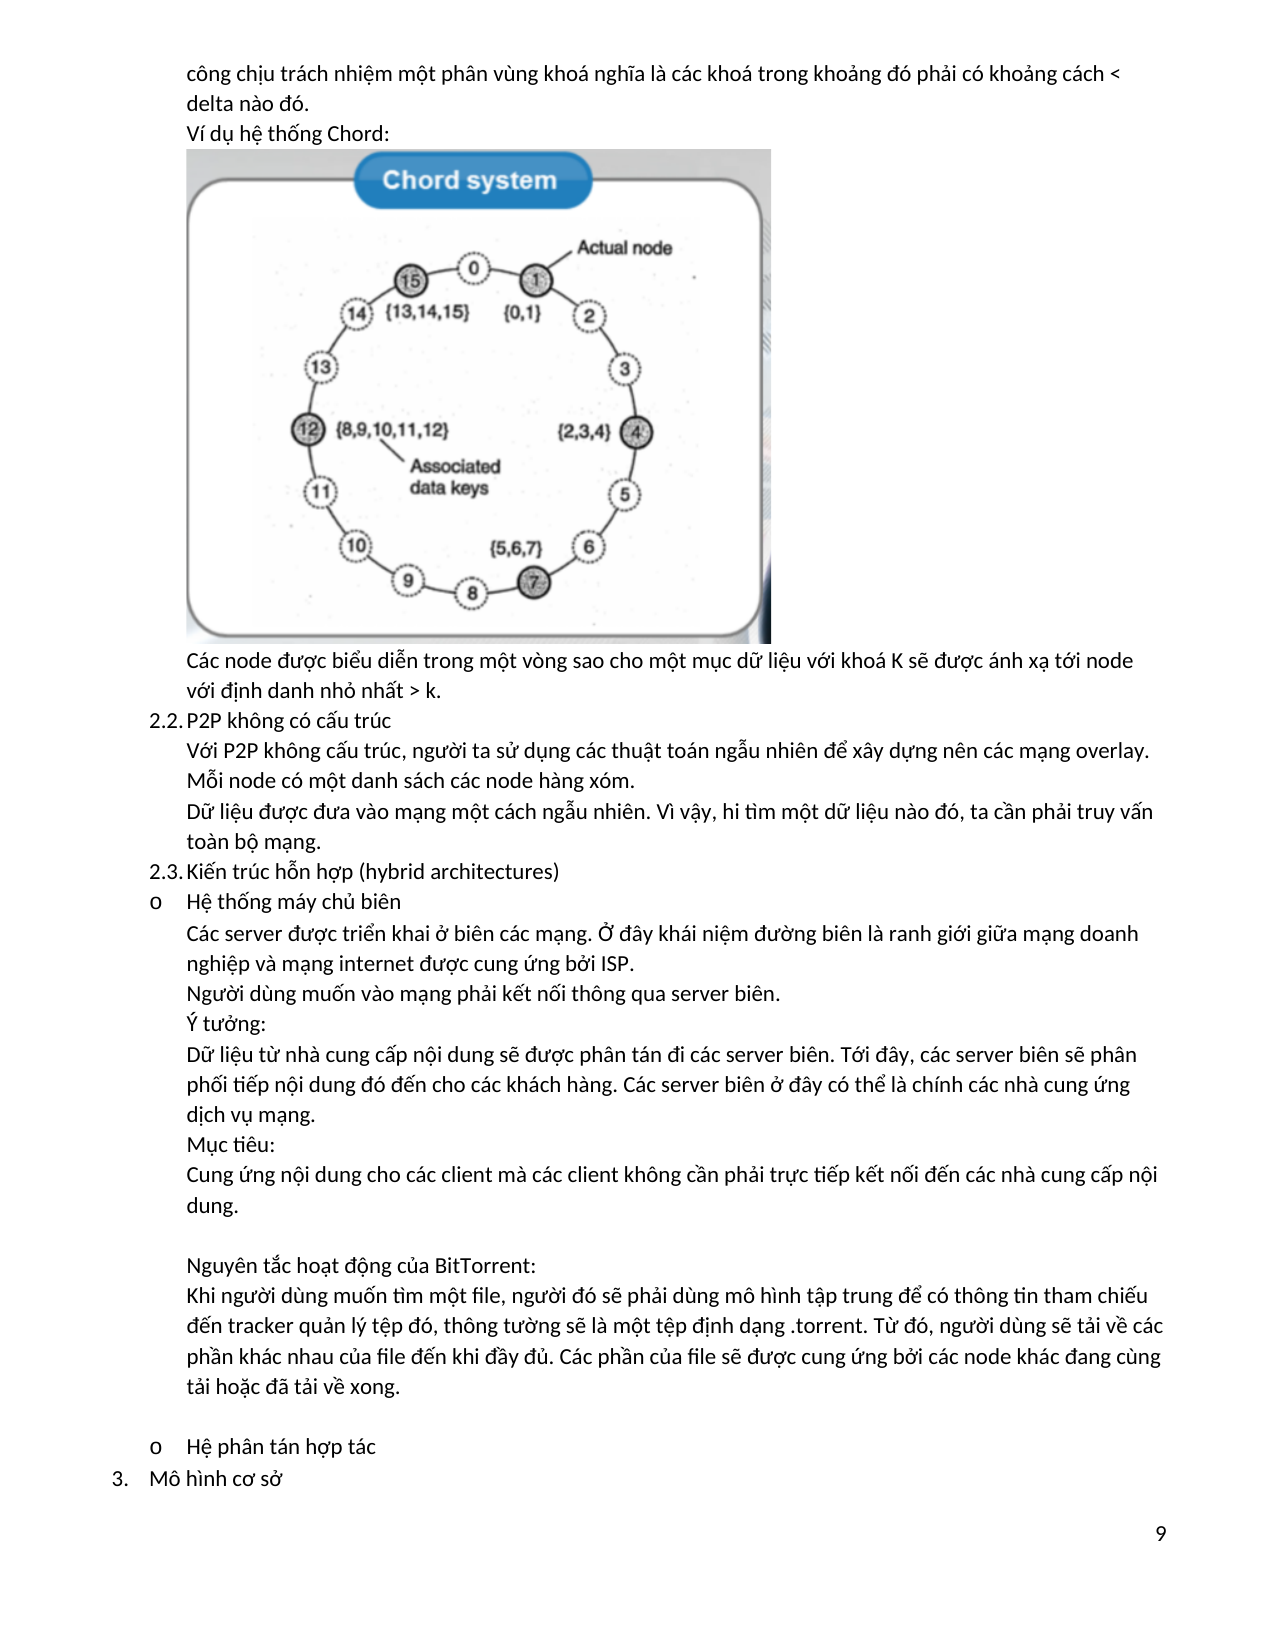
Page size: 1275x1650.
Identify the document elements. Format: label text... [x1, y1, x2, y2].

list P2P không có cấu trúc [149, 706, 1167, 734]
list Cung ứng nội dung cho các client mà các client không cần phải trực tiếp kết nối đến các nhà cung cấp nội dung. [186, 1161, 1167, 1219]
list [186, 59, 1167, 117]
list Mục tiêu: [186, 1130, 1167, 1158]
list Hệ thống máy chủ biên [149, 887, 1167, 917]
list Ý tưởng: [186, 1009, 1167, 1037]
list Mô hình cơ sở [111, 1464, 1167, 1492]
list Các node được biểu diễn trong một vòng sao cho một mục dữ liệu với khoá K sẽ được ánh xạ tới node với định danh nhỏ nhất > k. [186, 646, 1167, 704]
list Mỗi node có một danh sách các node hàng xóm. [186, 767, 1167, 794]
list Ví dụ hệ thống Chord: [186, 119, 1167, 148]
list Hệ phân tán hợp tác [149, 1432, 1167, 1462]
list Kiến trúc hỗn hợp (hybrid architectures) [149, 857, 1167, 885]
list Nguyên tắc hoạt động của BitTorrent: [186, 1251, 1167, 1279]
list Dữ liệu được đưa vào mạng một cách ngẫu nhiên. Vì vậy, hi tìm một dữ liệu nào đó, ta cần phải truy vấn toàn bộ mạng. [186, 797, 1167, 855]
list Các server được triển khai ở biên các mạng. Ở đây khái niệm đường biên là ranh giới giữa mạng doanh nghiệp và mạng internet được cung ứng bởi ISP. [186, 919, 1167, 977]
list Người dùng muốn vào mạng phải kết nối thông qua server biên. [186, 979, 1167, 1007]
list Khi người dùng muốn tìm một file, người đó sẽ phải dùng mô hình tập trung để có thông tin tham chiếu đến tracker quản lý tệp đó, thông tường sẽ là một tệp định dạng .torrent. Từ đó, người dùng sẽ tải về các phần khác nhau của file đến khi đầy đủ. Các phần của file sẽ được cung ứng bởi các node khác đang cùng tải hoặc đã tải về xong. [186, 1281, 1167, 1400]
list Với P2P không cấu trúc, người ta sử dụng các thuật toán ngẫu nhiên để xây dựng nên các mạng overlay. [186, 736, 1167, 764]
picture [186, 149, 772, 644]
list Dữ liệu từ nhà cung cấp nội dung sẽ được phân tán đi các server biên. Tới đây, các server biên sẽ phân phối tiếp nội dung đó đến cho các khách hàng. Các server biên ở đây có thể là chính các nhà cung ứng dịch vụ mạng. [186, 1040, 1167, 1128]
